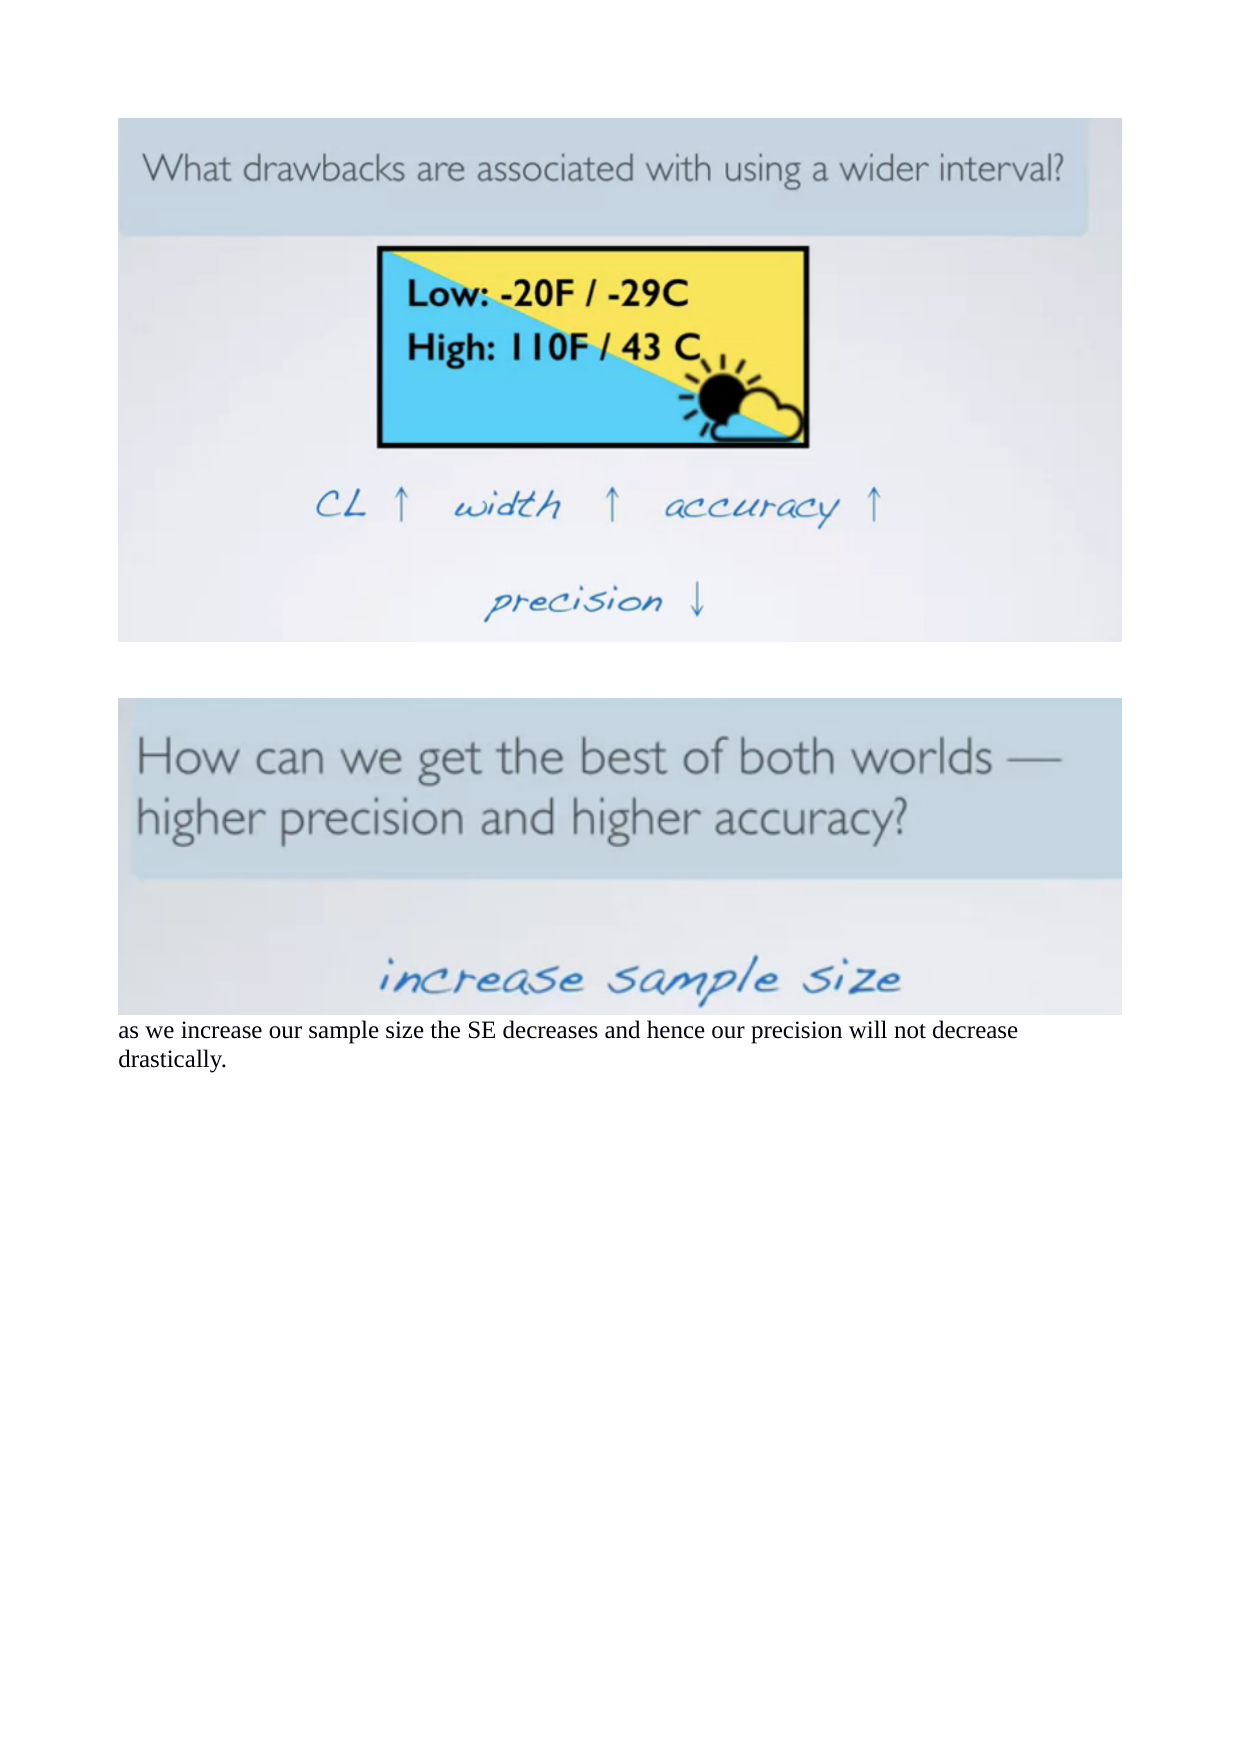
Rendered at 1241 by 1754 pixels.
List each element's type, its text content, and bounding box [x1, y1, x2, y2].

picture [118, 698, 1123, 1015]
picture [118, 118, 1123, 642]
text as we increase our sample size the SE decreases and hence our precision will not decrease drastically. [227, 1015, 1122, 1072]
